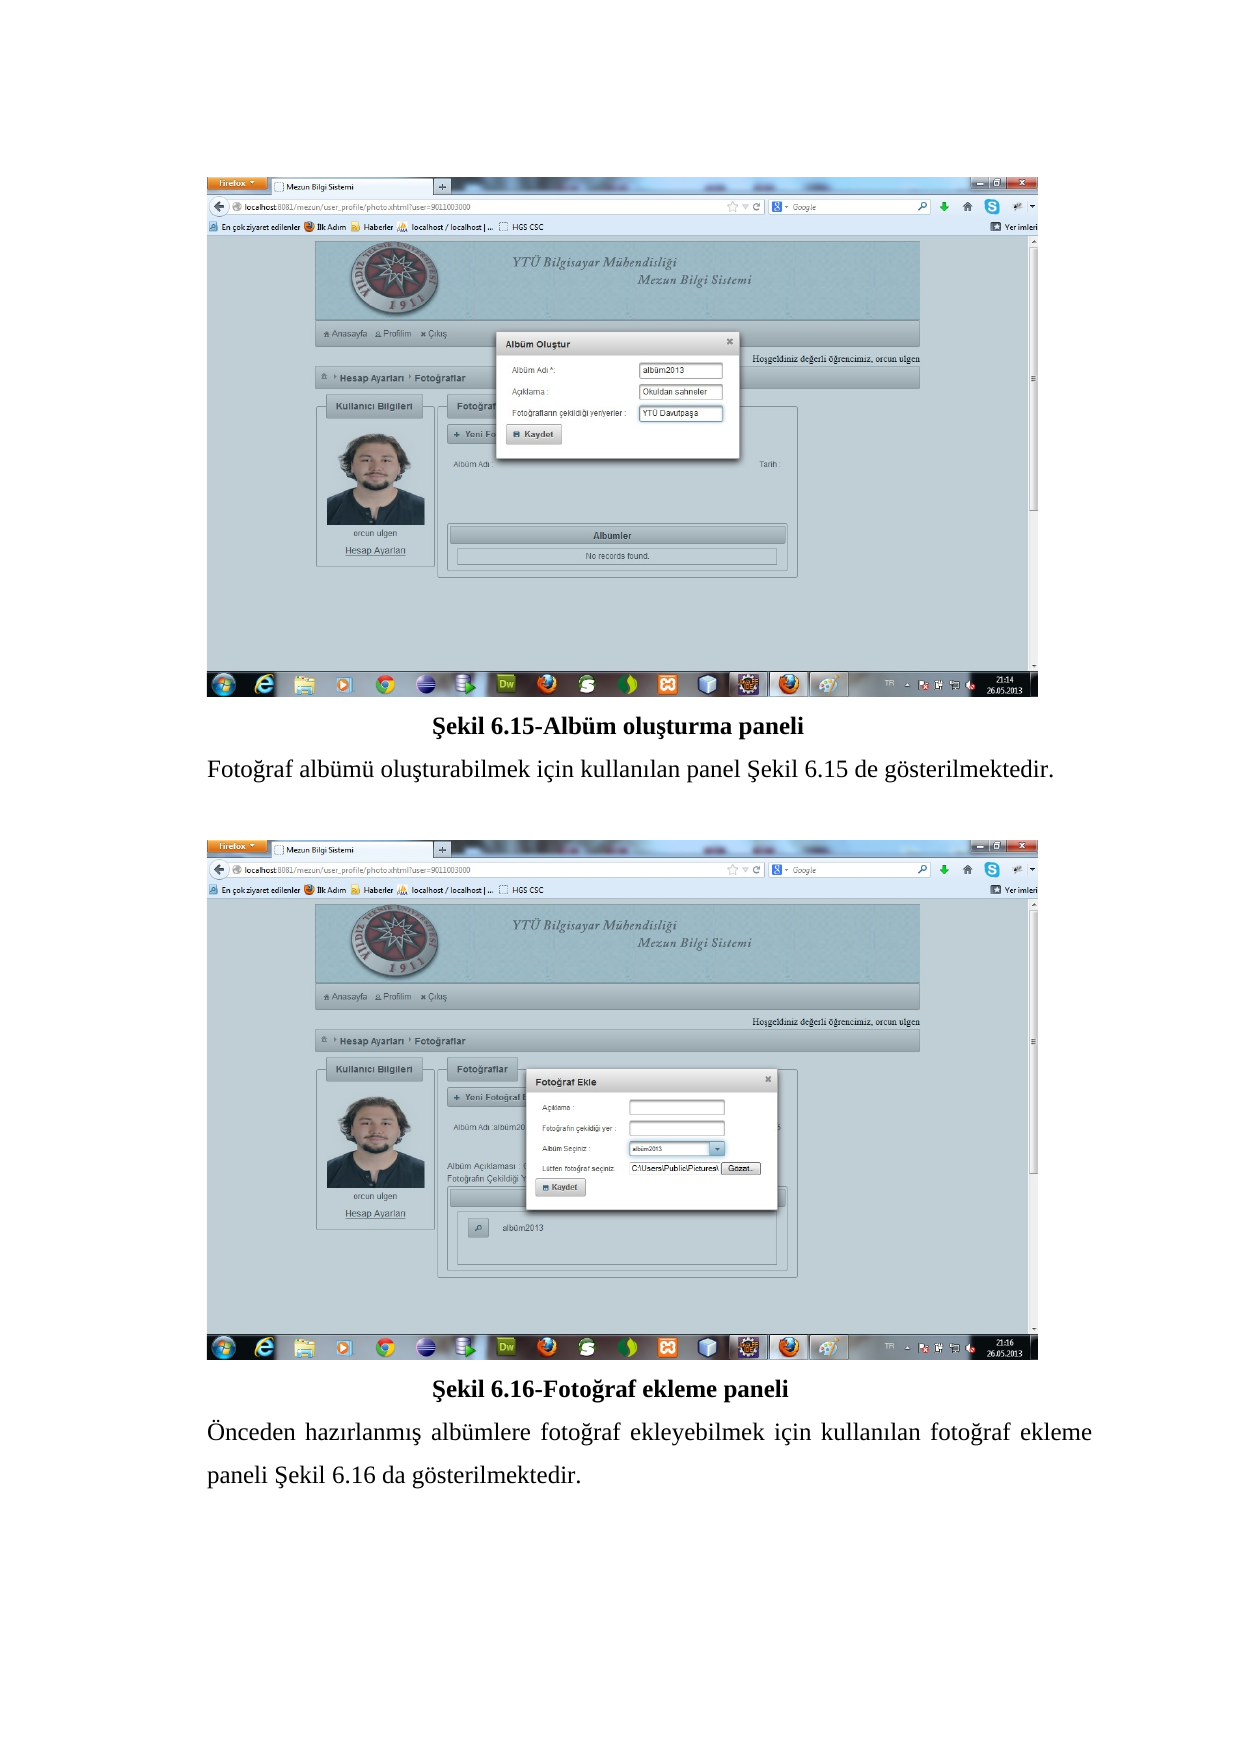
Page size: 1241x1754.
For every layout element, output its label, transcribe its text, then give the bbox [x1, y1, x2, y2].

text Fotoğraf albümü oluşturabilmek için kullanılan panel Şekil 6.15 de gösterilmektedir. [207, 754, 1092, 783]
picture [206, 177, 1038, 697]
picture [206, 840, 1038, 1360]
text Şekil 6.16-Fotoğraf ekleme paneli [357, 1374, 1092, 1403]
text Şekil 6.15-Albüm oluşturma paneli [357, 711, 1092, 740]
text Önceden hazırlanmış albümlere fotoğraf ekleyebilmek için kullanılan fotoğraf ekleme paneli Şekil 6.16 da gösterilmektedir. [207, 1417, 1092, 1489]
